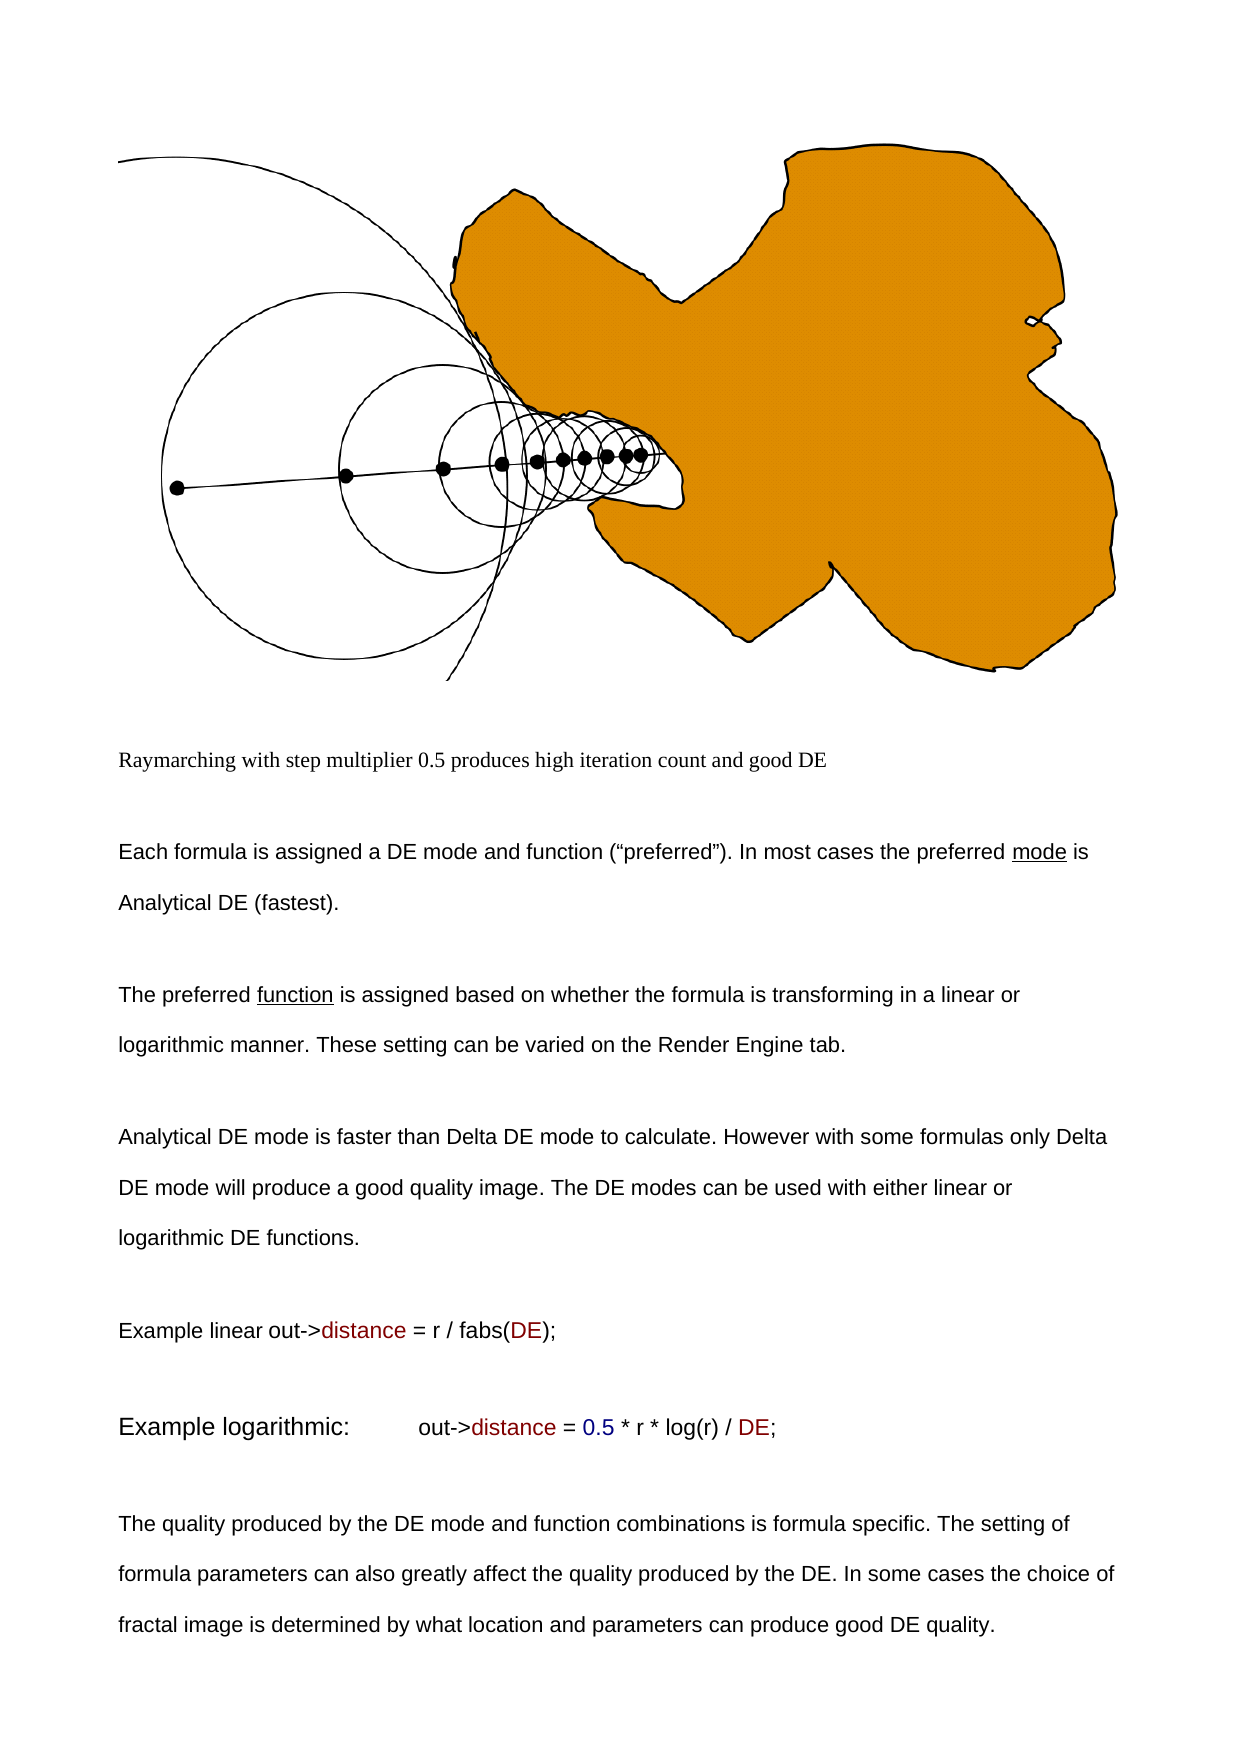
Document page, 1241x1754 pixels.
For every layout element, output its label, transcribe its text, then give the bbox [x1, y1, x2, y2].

text Raymarching with step multiplier 0.5 produces high iteration count and good DE [118, 747, 1122, 772]
picture [118, 129, 1122, 681]
text The preferred function is assigned based on whether the formula is transforming in a linear or logarithmic manner. These setting can be varied on the Render Engine tab. [118, 982, 1122, 1057]
text The quality produced by the DE mode and function combinations is formula specific. The setting of formula parameters can also greatly affect the quality produced by the DE. In some cases the choice of fractal image is determined by what location and parameters can produce good DE quality. [118, 1511, 1122, 1637]
text Example linear out->distance = r / fabs(DE); [118, 1317, 1122, 1343]
text Analytical DE mode is faster than Delta DE mode to calculate. However with some formulas only Delta DE mode will produce a good quality image. The DE modes can be used with either linear or logarithmic DE functions. [118, 1124, 1122, 1250]
text Each formula is assigned a DE mode and function (“preferred”). In most cases the preferred mode is Analytical DE (fastest). [118, 839, 1122, 915]
text Example logarithmic: out->distance = 0.5 * r * log(r) / DE; [118, 1411, 1122, 1440]
